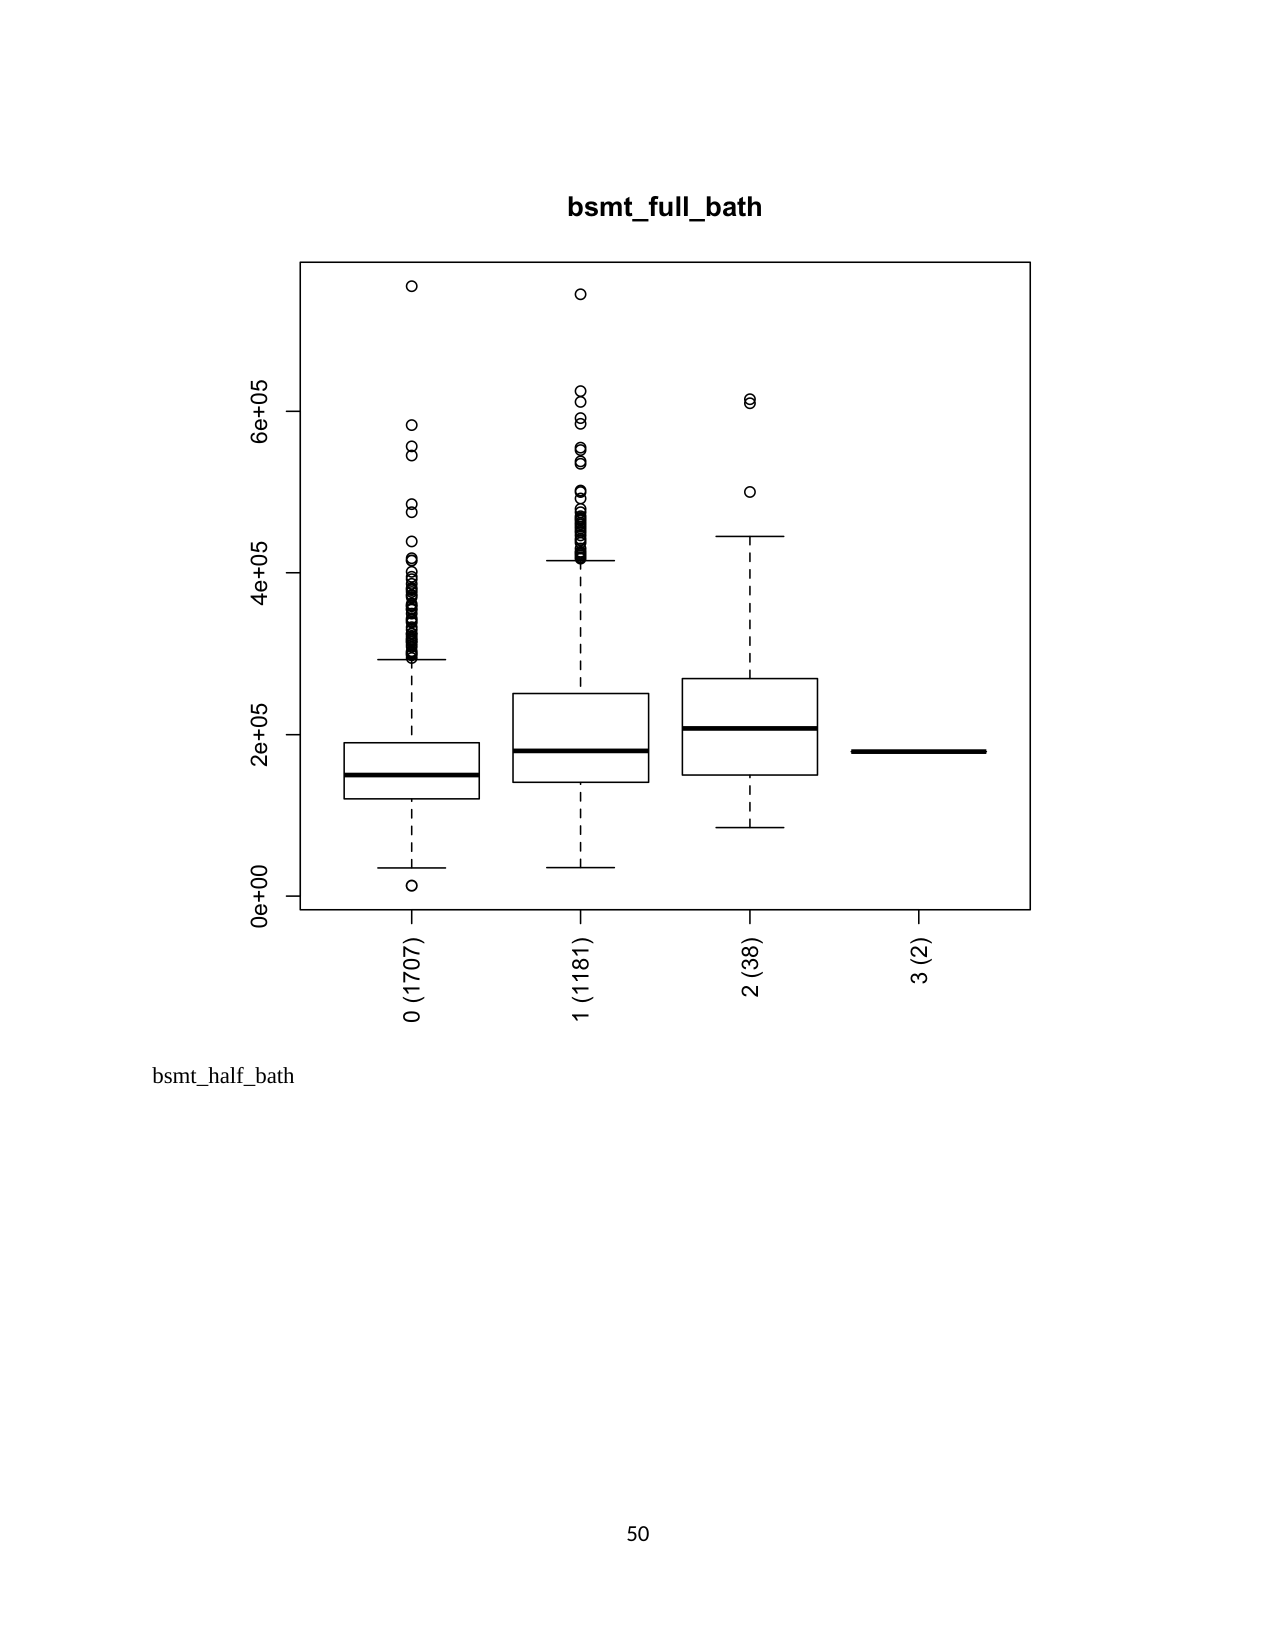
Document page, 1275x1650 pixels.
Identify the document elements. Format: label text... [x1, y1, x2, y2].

picture [187, 150, 1088, 1050]
text bsmt_half_bath [152, 1063, 1123, 1089]
